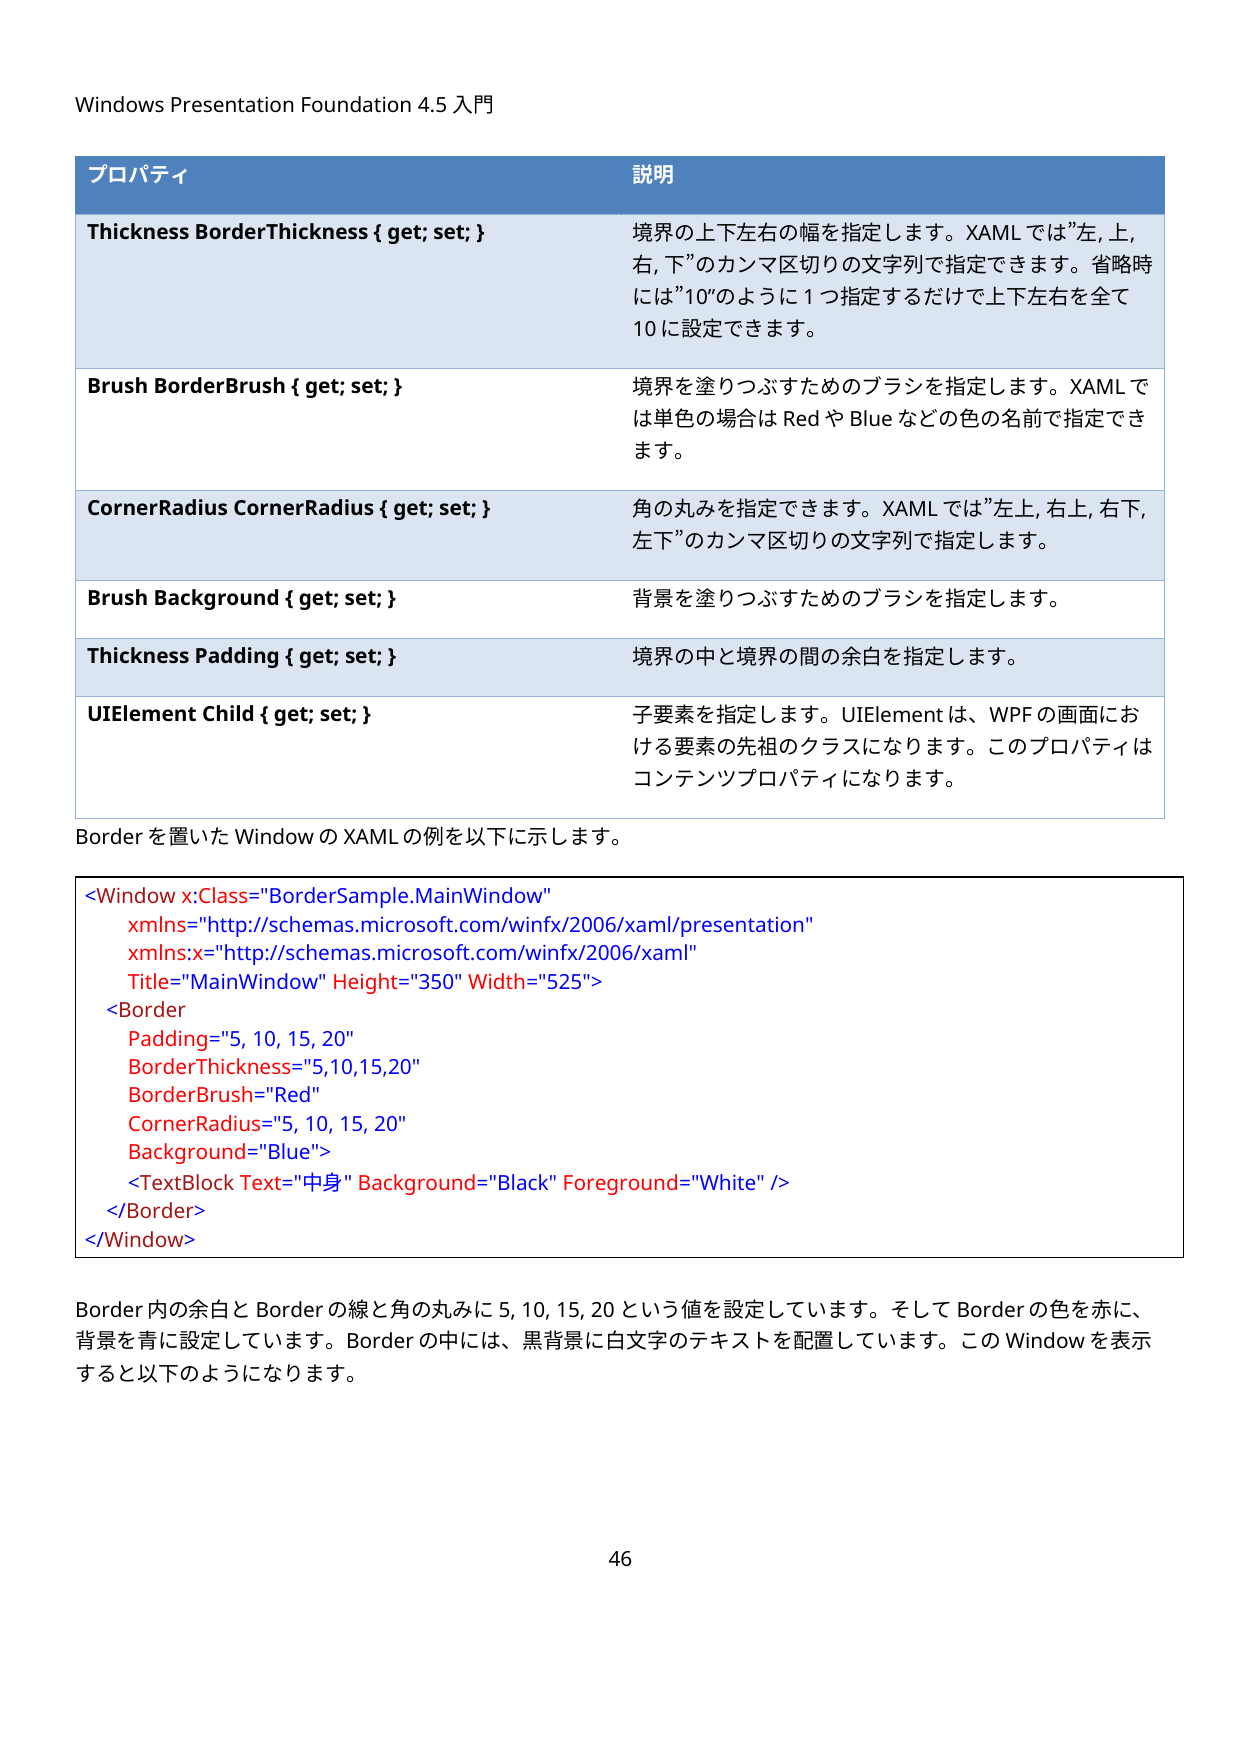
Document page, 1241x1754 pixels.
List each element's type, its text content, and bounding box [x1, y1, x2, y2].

table_cell 背景を塗りつぶすためのブラシを指定します。 [621, 581, 1164, 638]
table_cell Brush Background { get; set; } [76, 581, 621, 638]
table_cell CornerRadius CornerRadius { get; set; } [76, 491, 621, 580]
text <TextBlock Text="中身" Background="Black" Foreground="White" /> [84, 1166, 1174, 1196]
table_cell 境界の中と境界の間の余白を指定します。 [621, 639, 1164, 696]
table_cell 境界を塗りつぶすためのブラシを指定します。XAMLでは単色の場合はRedやBlueなどの色の名前で指定できます。 [621, 369, 1164, 490]
text </Window> [76, 1225, 1183, 1255]
text </Border> [84, 1196, 1174, 1225]
table_cell 境界の上下左右の幅を指定します。XAMLでは”左, 上, 右, 下”のカンマ区切りの文字列で指定できます。省略時には”10”のように1つ指定するだけで上下左右を全て10に設定できます。 [621, 215, 1164, 368]
table_cell 子要素を指定します。UIElementは、WPFの画面における要素の先祖のクラスになります。このプロパティはコンテンツプロパティになります。 [621, 697, 1164, 818]
table_header プロパティ [76, 157, 621, 214]
text xmlns="http://schemas.microsoft.com/winfx/2006/xaml/presentation" [84, 910, 1174, 938]
text BorderThickness="5,10,15,20" [84, 1052, 1174, 1081]
table_cell UIElement Child { get; set; } [76, 697, 621, 818]
table_cell Thickness Padding { get; set; } [76, 639, 621, 696]
text <Border [84, 995, 1174, 1024]
text BorderBrush="Red" [84, 1081, 1174, 1109]
text Border内の余白とBorderの線と角の丸みに5, 10, 15, 20という値を設定しています。そしてBorderの色を赤に、背景を青に設定しています。Borderの中には、黒背景に白文字のテキストを配置しています。このWindowを表示すると以下のようになります。 [75, 1258, 1165, 1388]
text Background="Blue"> [84, 1137, 1174, 1166]
text Title="MainWindow" Height="350" Width="525"> [84, 967, 1174, 995]
table_cell 角の丸みを指定できます。XAMLでは”左上, 右上, 右下, 左下”のカンマ区切りの文字列で指定します。 [621, 491, 1164, 580]
text <Window x:Class="BorderSample.MainWindow" [76, 879, 1183, 910]
text Padding="5, 10, 15, 20" [84, 1024, 1174, 1052]
table_cell Thickness BorderThickness { get; set; } [76, 215, 621, 368]
text xmlns:x="http://schemas.microsoft.com/winfx/2006/xaml" [84, 938, 1174, 967]
table_header 説明 [622, 157, 1164, 214]
table_cell Brush BorderBrush { get; set; } [76, 369, 621, 490]
text Borderを置いたWindowのXAMLの例を以下に示します。 [75, 819, 1165, 851]
text CornerRadius="5, 10, 15, 20" [84, 1109, 1174, 1137]
